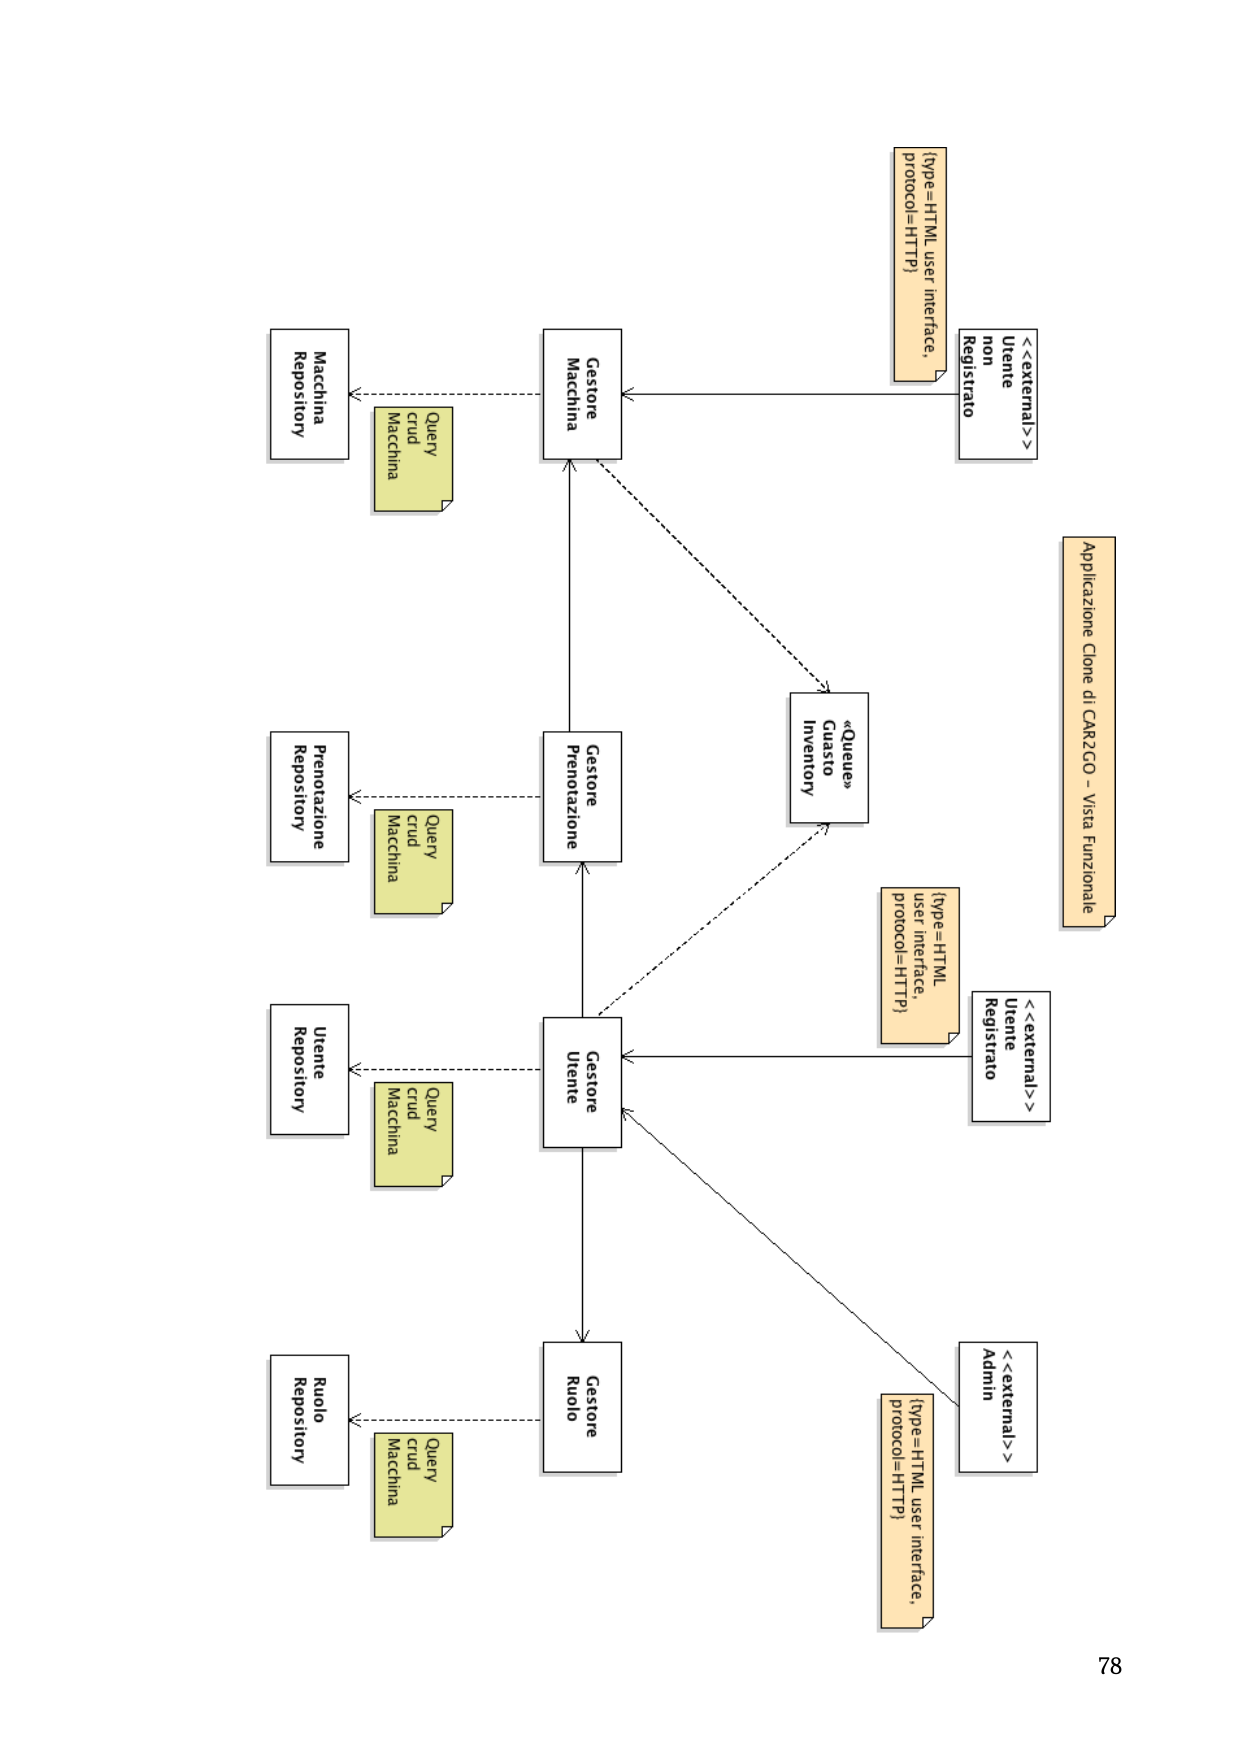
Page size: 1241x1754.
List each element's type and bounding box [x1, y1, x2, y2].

picture [265, 147, 1116, 1634]
